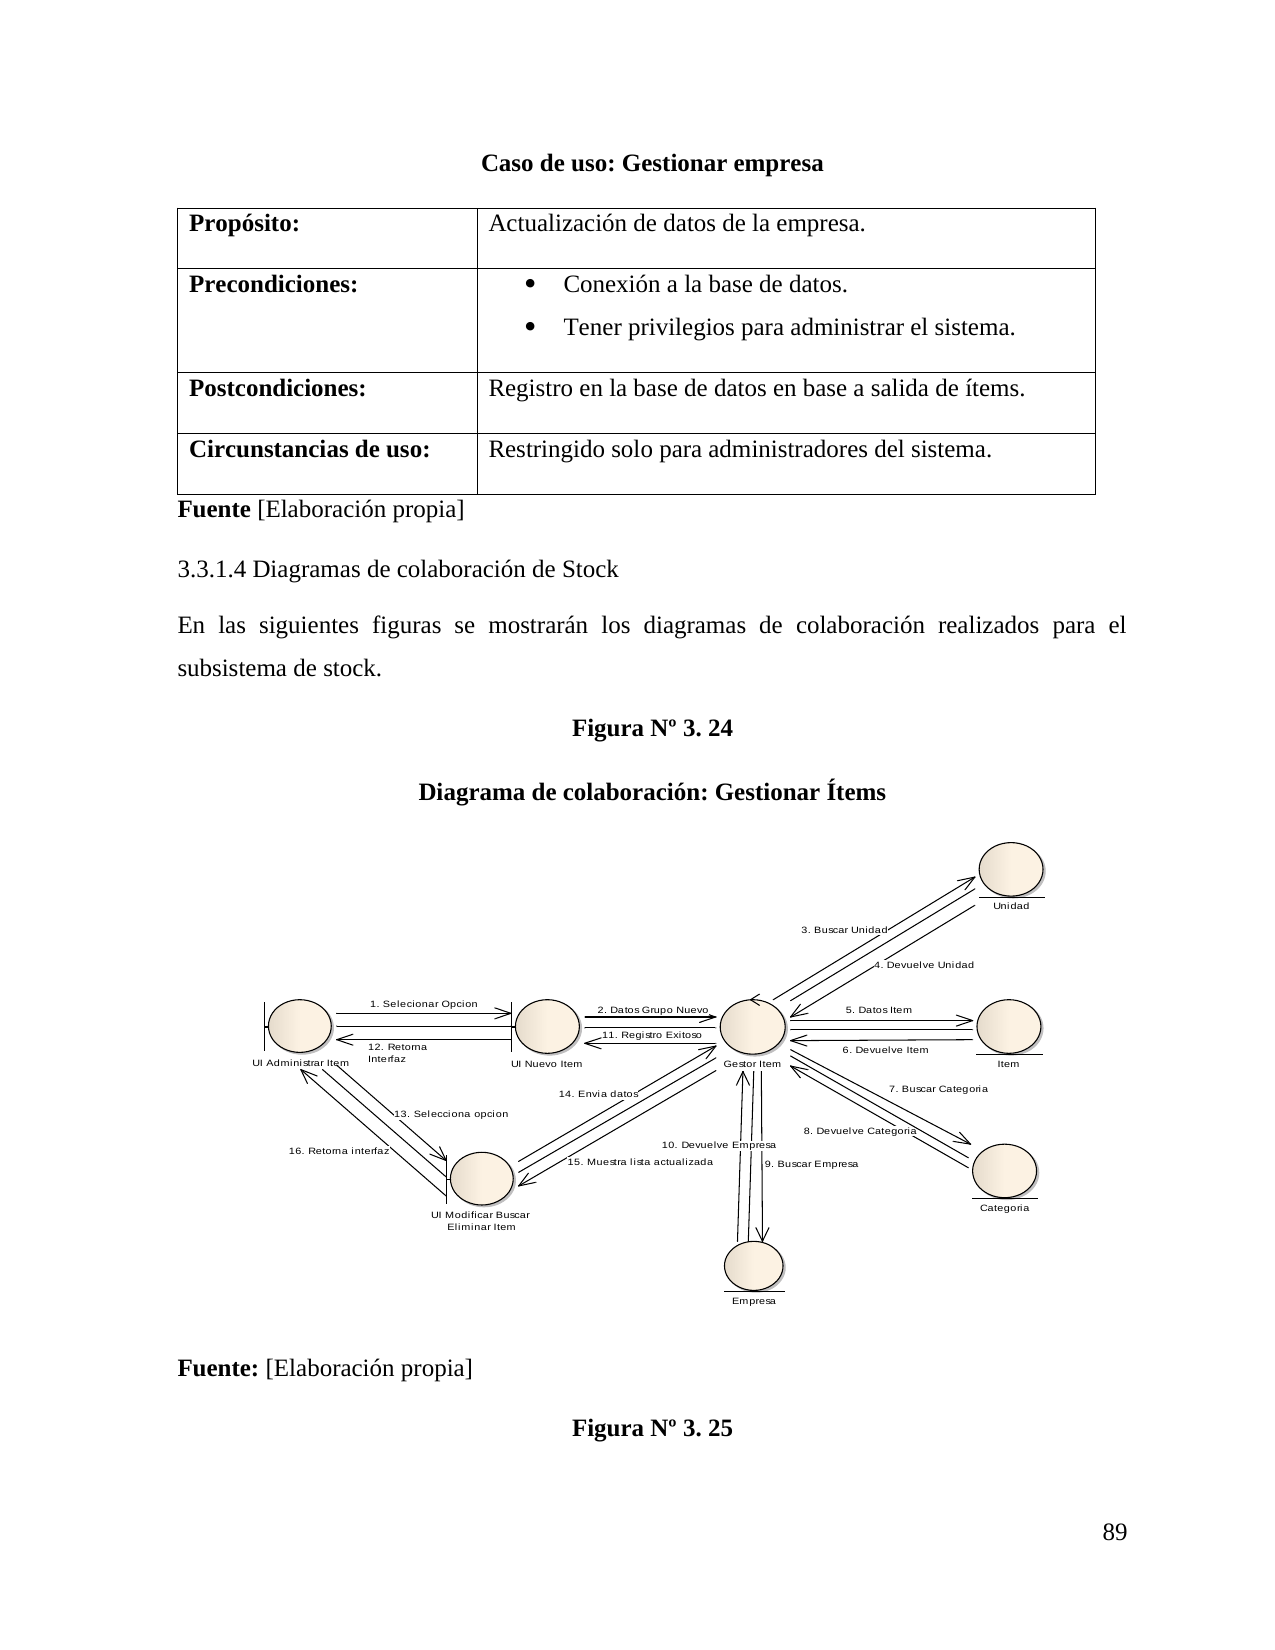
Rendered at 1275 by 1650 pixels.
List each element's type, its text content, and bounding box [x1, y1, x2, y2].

table_cell Postcondiciones: [178, 373, 477, 433]
text Fuente: [Elaboración propia] [177, 1353, 1127, 1382]
table_cell Conexión a la base de datos. Tener privilegios para administrar el sistema. [478, 269, 1095, 372]
text Figura Nº 3. 25 [177, 1413, 1127, 1442]
text Figura Nº 3. 24 [177, 713, 1127, 742]
table_cell Precondiciones: [178, 269, 477, 372]
table_cell Restringido solo para administradores del sistema. [478, 434, 1095, 493]
table_header Actualización de datos de la empresa. [478, 209, 1095, 268]
table_cell Registro en la base de datos en base a salida de ítems. [478, 373, 1095, 433]
table_header Propósito: [178, 209, 477, 268]
text Caso de uso: Gestionar empresa [177, 148, 1127, 176]
subtitle Diagramas de colaboración de Stock [177, 554, 1127, 583]
text Diagrama de colaboración: Gestionar Ítems [177, 777, 1127, 806]
text En las siguientes figuras se mostrarán los diagramas de colaboración realizados para el subsistema de stock. [177, 610, 1127, 682]
table_cell Circunstancias de uso: [178, 434, 477, 493]
text Fuente [Elaboración propia] [177, 494, 1127, 523]
